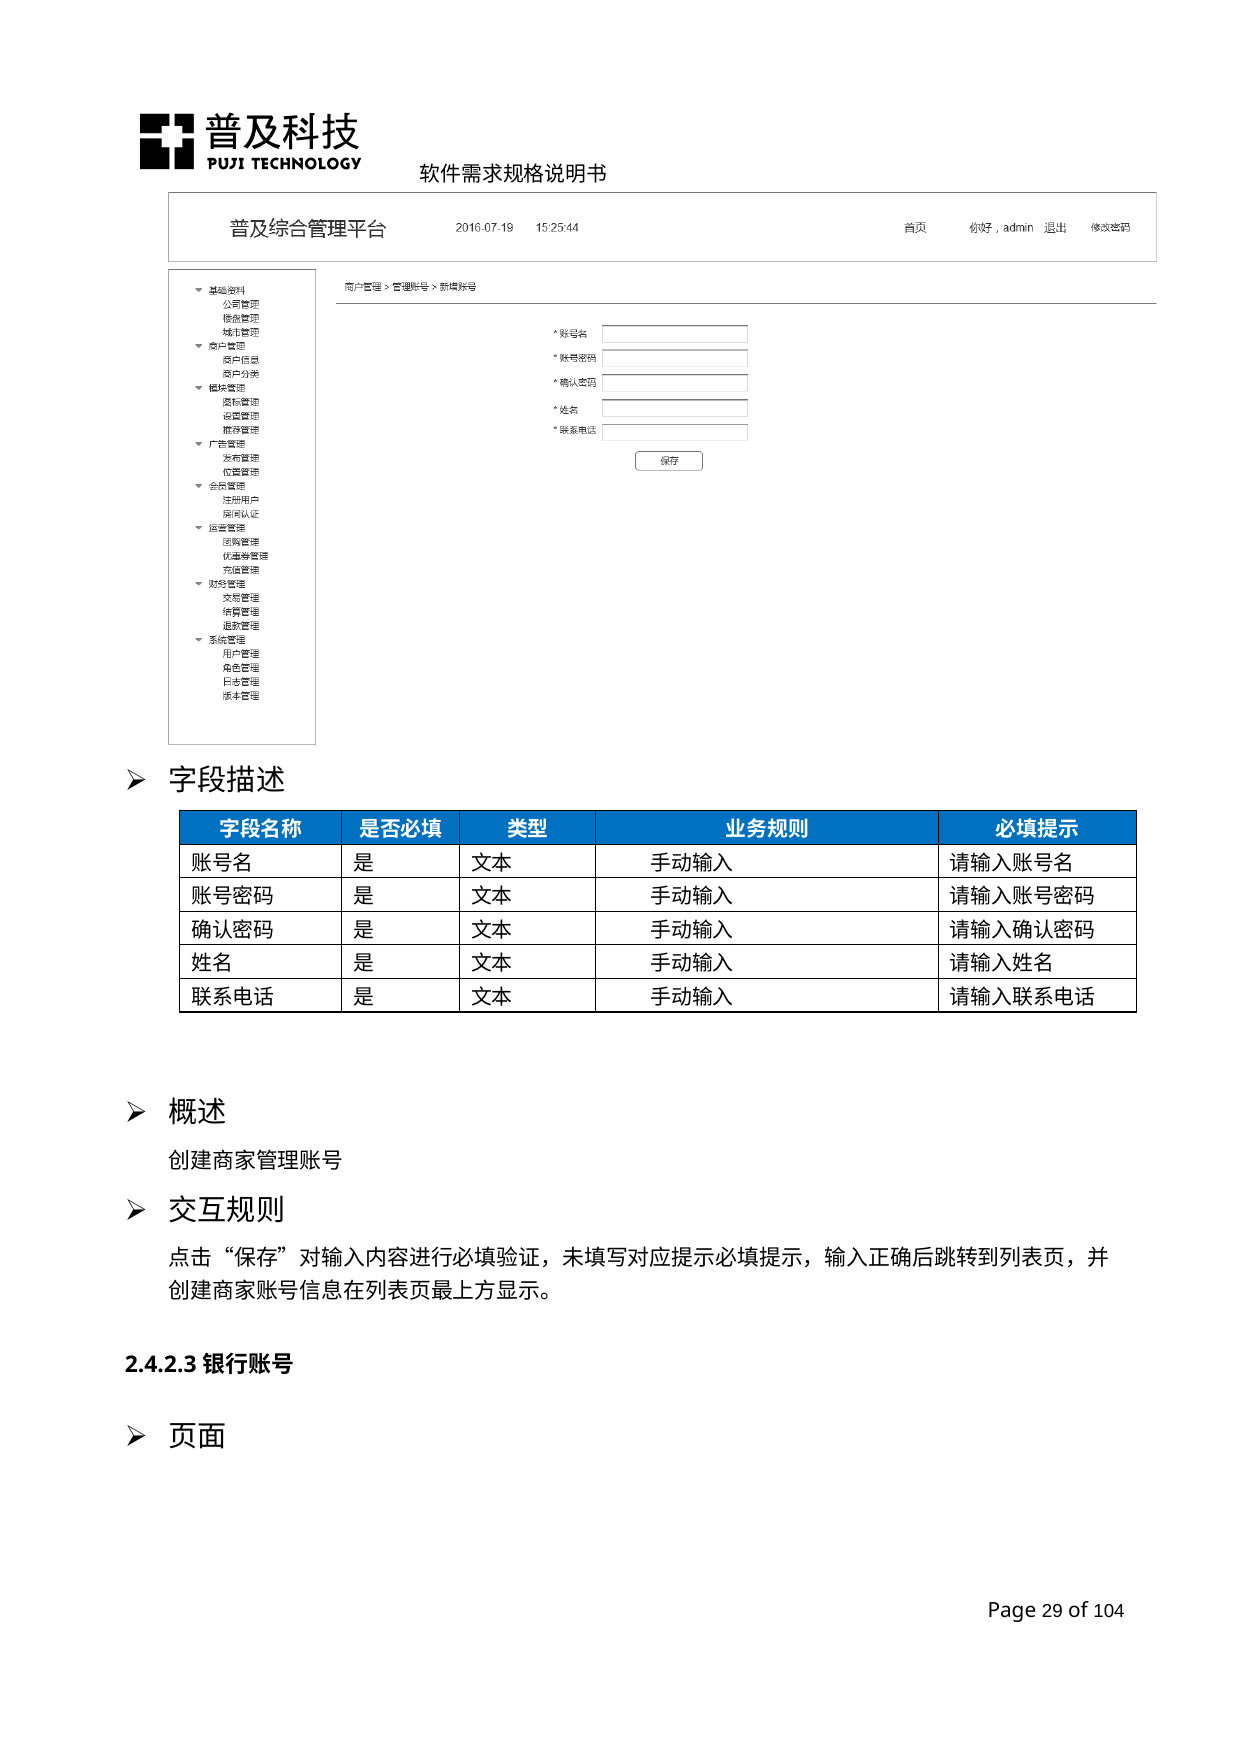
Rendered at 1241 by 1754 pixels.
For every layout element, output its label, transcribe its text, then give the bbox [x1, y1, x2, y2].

table_cell 手动输入 [596, 912, 938, 944]
table_header 业务规则 [596, 811, 938, 844]
table_cell 账号密码 [180, 878, 341, 911]
list 创建商家管理账号 [168, 1142, 1113, 1175]
table_header 字段名称 [180, 811, 341, 844]
table_header 必填提示 [939, 811, 1136, 844]
table_cell 文本 [460, 979, 595, 1011]
table_cell 手动输入 [596, 979, 938, 1011]
table_cell 文本 [460, 845, 595, 877]
table_cell 文本 [460, 912, 595, 944]
picture [168, 192, 1157, 745]
table_cell 是 [342, 845, 459, 877]
table_cell 请输入姓名 [939, 945, 1136, 978]
list 交互规则 [124, 1175, 1113, 1240]
subtitle 银行账号 [124, 1330, 1113, 1395]
table_header 是否必填 [342, 811, 459, 844]
table_cell 请输入确认密码 [939, 912, 1136, 944]
table_cell 手动输入 [596, 845, 938, 877]
table_cell 是 [342, 878, 459, 911]
table_cell 请输入账号密码 [939, 878, 1136, 911]
list 字段描述 [124, 745, 1113, 810]
list 概述 [124, 1077, 1113, 1142]
table_cell 是 [342, 912, 459, 944]
table_cell 是 [342, 979, 459, 1011]
table_cell 手动输入 [596, 945, 938, 978]
table_cell 确认密码 [180, 912, 341, 944]
list 点击“保存”对输入内容进行必填验证，未填写对应提示必填提示，输入正确后跳转到列表页，并创建商家账号信息在列表页最上方显示。 [168, 1240, 1113, 1305]
table_cell 请输入账号名 [939, 845, 1136, 877]
table_cell 请输入联系电话 [939, 979, 1136, 1011]
table_cell 文本 [460, 878, 595, 911]
picture [124, 103, 366, 182]
table_cell 是 [342, 945, 459, 978]
table_header 类型 [460, 811, 595, 844]
table_cell 姓名 [180, 945, 341, 978]
table_cell 账号名 [180, 845, 341, 877]
table_cell 文本 [460, 945, 595, 978]
table_cell 手动输入 [596, 878, 938, 911]
table_cell 联系电话 [180, 979, 341, 1011]
list 页面 [124, 1401, 1113, 1466]
